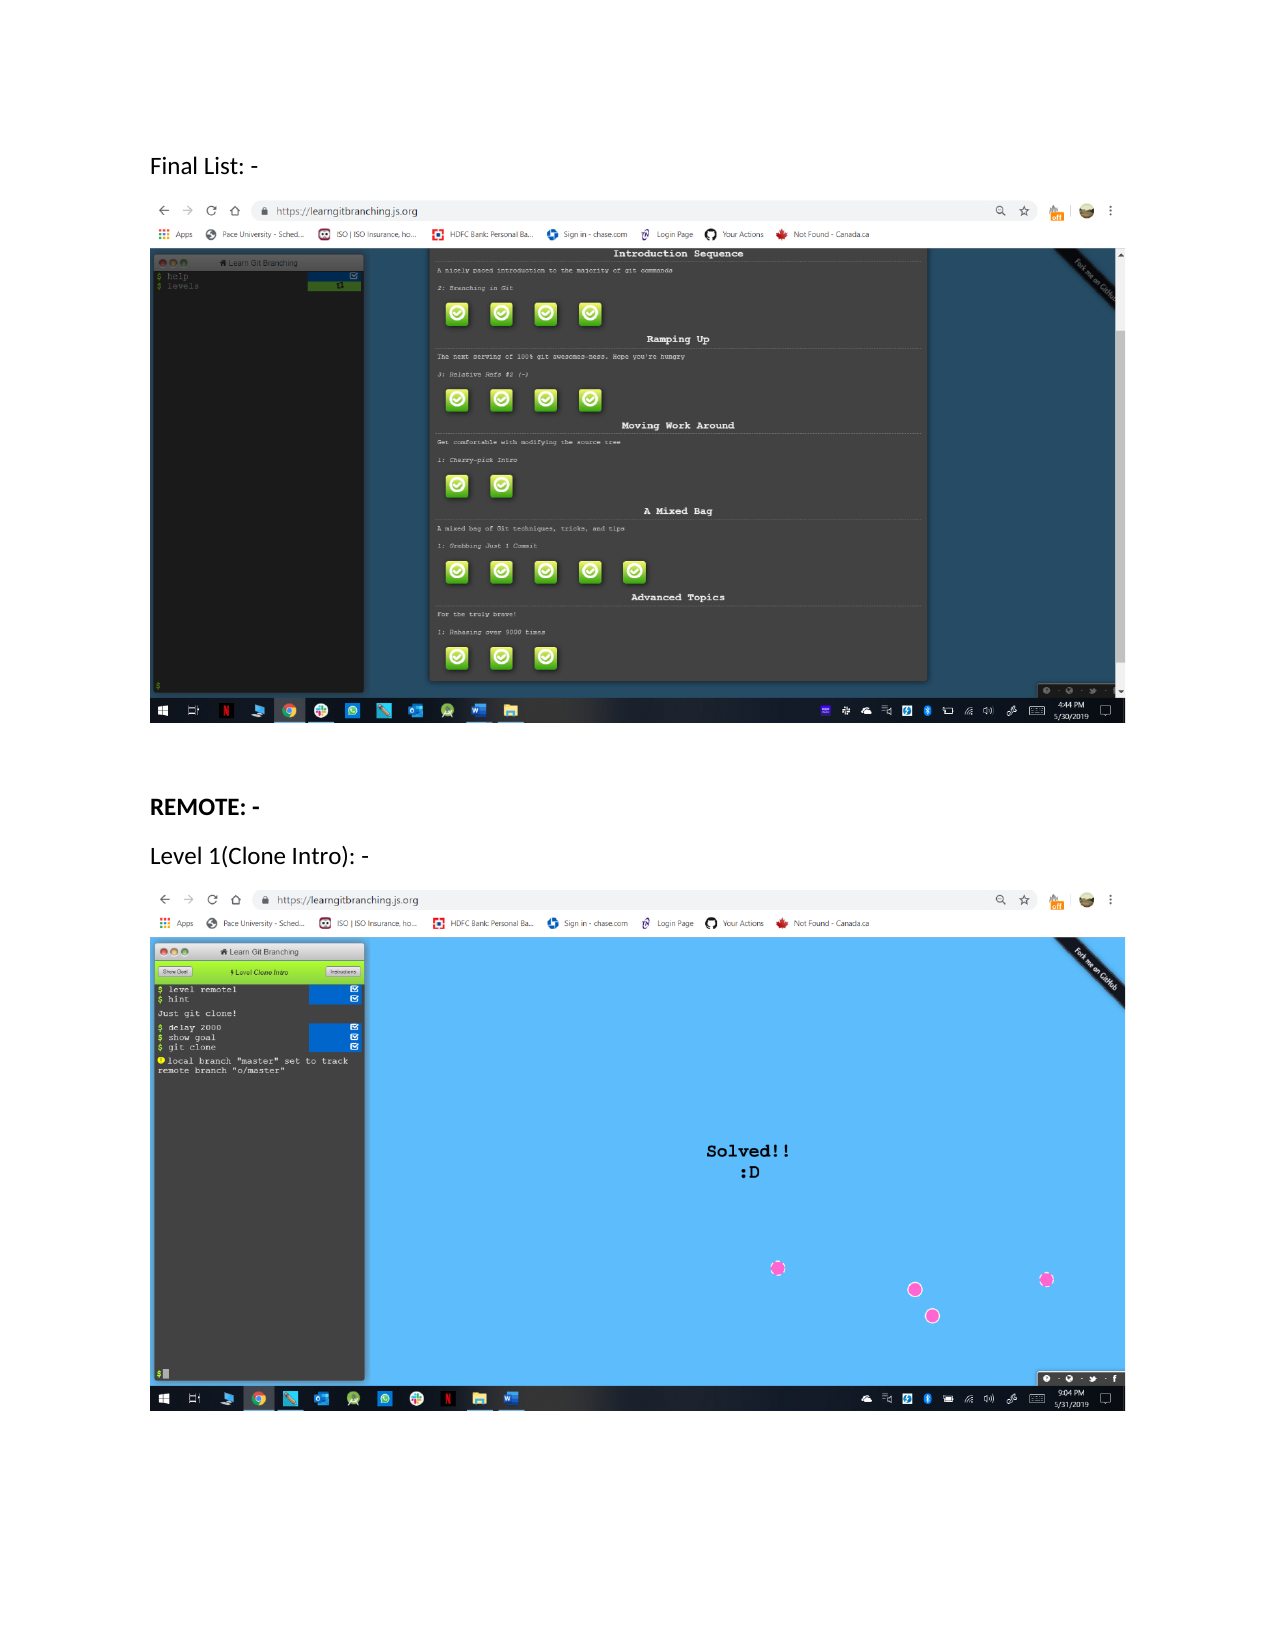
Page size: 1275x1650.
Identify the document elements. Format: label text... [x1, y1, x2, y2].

text Level 1(Clone Intro): - [150, 841, 1125, 871]
text REMOTE: - [150, 791, 1125, 821]
text Final List: - [150, 150, 1125, 181]
picture [150, 199, 1125, 723]
picture [150, 890, 1125, 1411]
